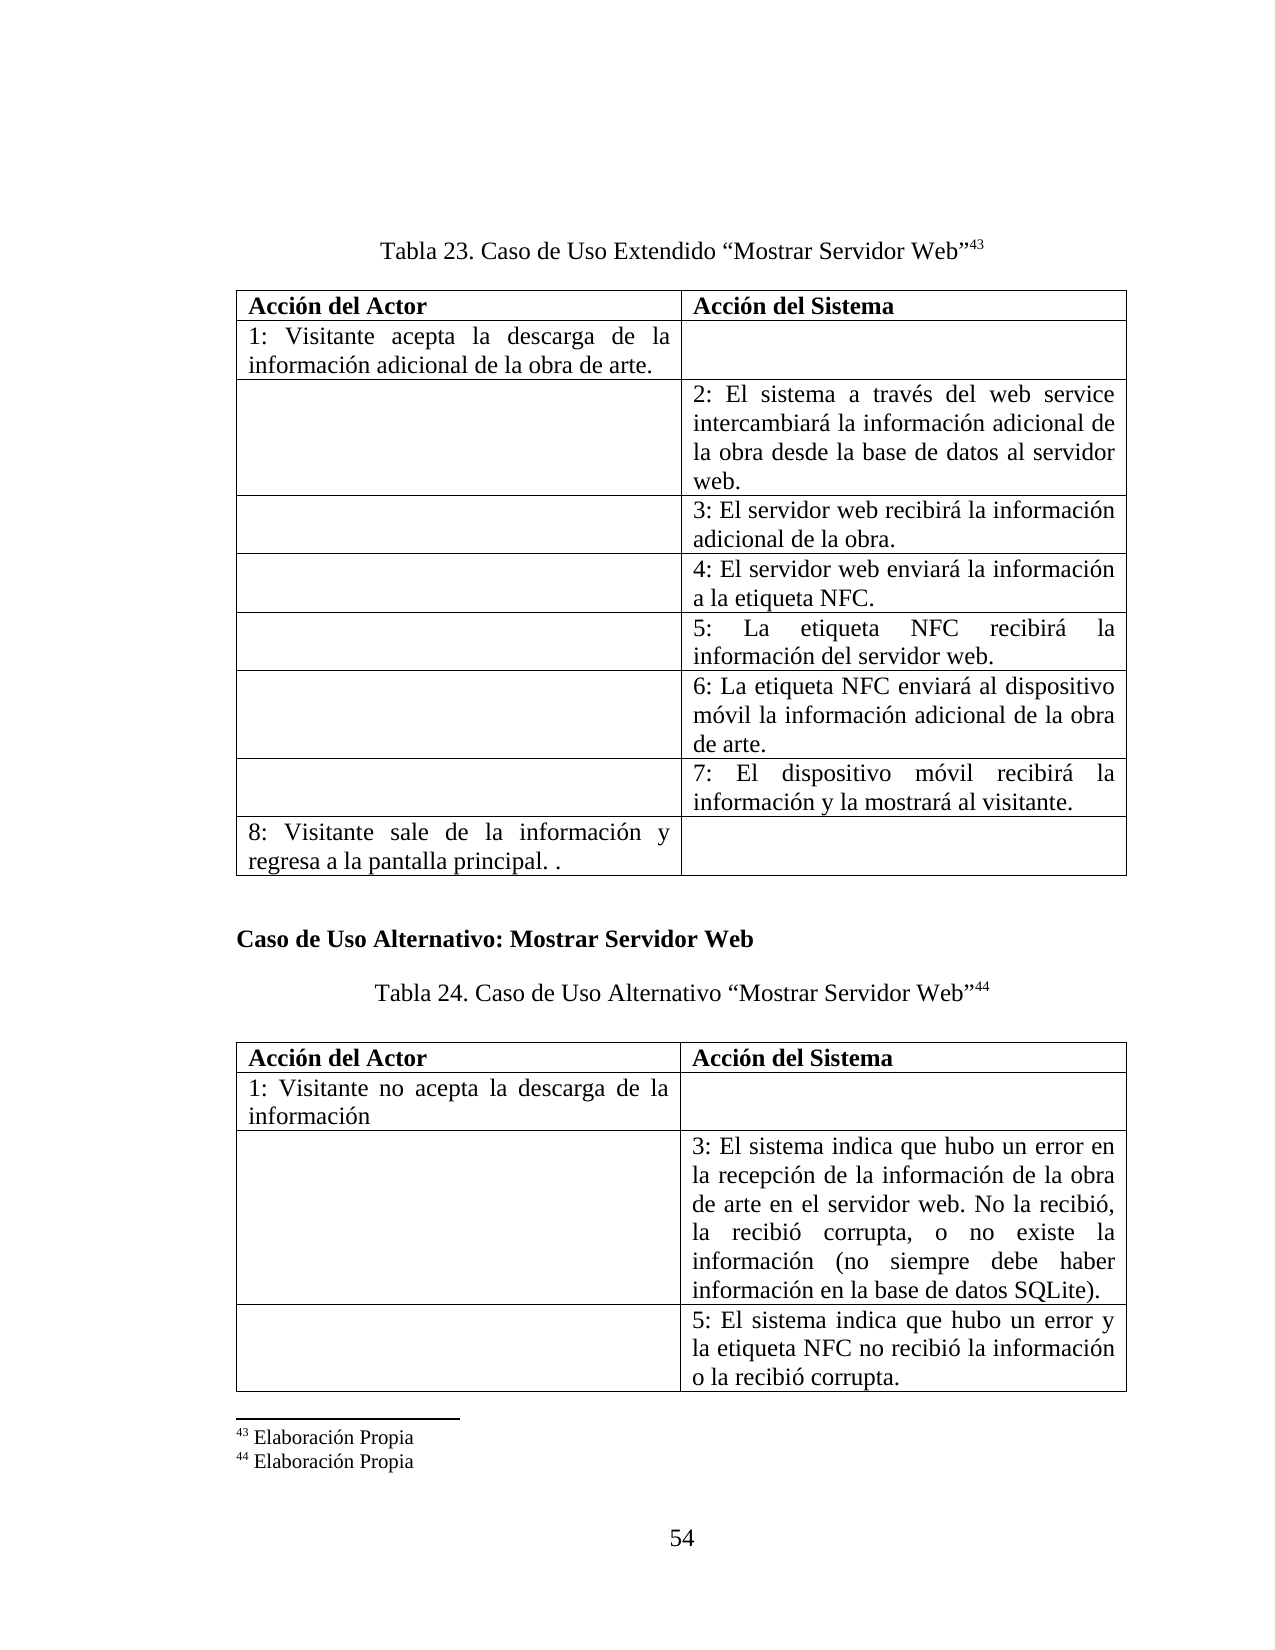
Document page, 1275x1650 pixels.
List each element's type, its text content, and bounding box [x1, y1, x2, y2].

table_cell [237, 1131, 680, 1304]
table_cell 3: El sistema indica que hubo un error en la recepción de la información de la obra de arte en el servidor web. No la recibió, la recibió corrupta, o no existe la información (no siempre debe haber información en la base de datos SQLite). [681, 1131, 1126, 1304]
table_cell [681, 1073, 1126, 1130]
table_cell [237, 759, 681, 816]
table_cell 4: El servidor web enviará la información a la etiqueta NFC. [682, 554, 1126, 612]
table_cell [237, 380, 681, 494]
text Caso de Uso Alternativo: Mostrar Servidor Web [236, 924, 1127, 953]
table_header Acción del Actor [237, 1043, 680, 1072]
table_cell 5: La etiqueta NFC recibirá la información del servidor web. [682, 613, 1126, 670]
table_cell [237, 671, 681, 757]
table_header Acción del Sistema [681, 1043, 1126, 1072]
table_cell [237, 1305, 680, 1391]
table_cell 8: Visitante sale de la información y regresa a la pantalla principal. . [237, 817, 681, 874]
table_cell [237, 613, 681, 670]
table_cell 5: El sistema indica que hubo un error y la etiqueta NFC no recibió la información o la recibió corrupta. [681, 1305, 1126, 1391]
table_cell 6: La etiqueta NFC enviará al dispositivo móvil la información adicional de la obra de arte. [682, 671, 1126, 757]
table_cell 1: Visitante acepta la descarga de la información adicional de la obra de arte. [237, 321, 681, 378]
text Tabla 24. Caso de Uso Alternativo “Mostrar Servidor Web” [236, 978, 1127, 1007]
table_cell 3: El servidor web recibirá la información adicional de la obra. [682, 496, 1126, 553]
table_cell [682, 817, 1126, 874]
table_cell [237, 496, 681, 553]
table_cell 2: El sistema a través del web service intercambiará la información adicional de la obra desde la base de datos al servidor web. [682, 380, 1126, 494]
table_cell [237, 554, 681, 612]
text Tabla 23. Caso de Uso Extendido “Mostrar Servidor Web” [236, 236, 1127, 265]
table_header Acción del Actor [237, 291, 681, 320]
table_cell 1: Visitante no acepta la descarga de la información [237, 1073, 680, 1130]
table_cell 7: El dispositivo móvil recibirá la información y la mostrará al visitante. [682, 759, 1126, 816]
table_cell [682, 321, 1126, 378]
table_header Acción del Sistema [682, 291, 1126, 320]
